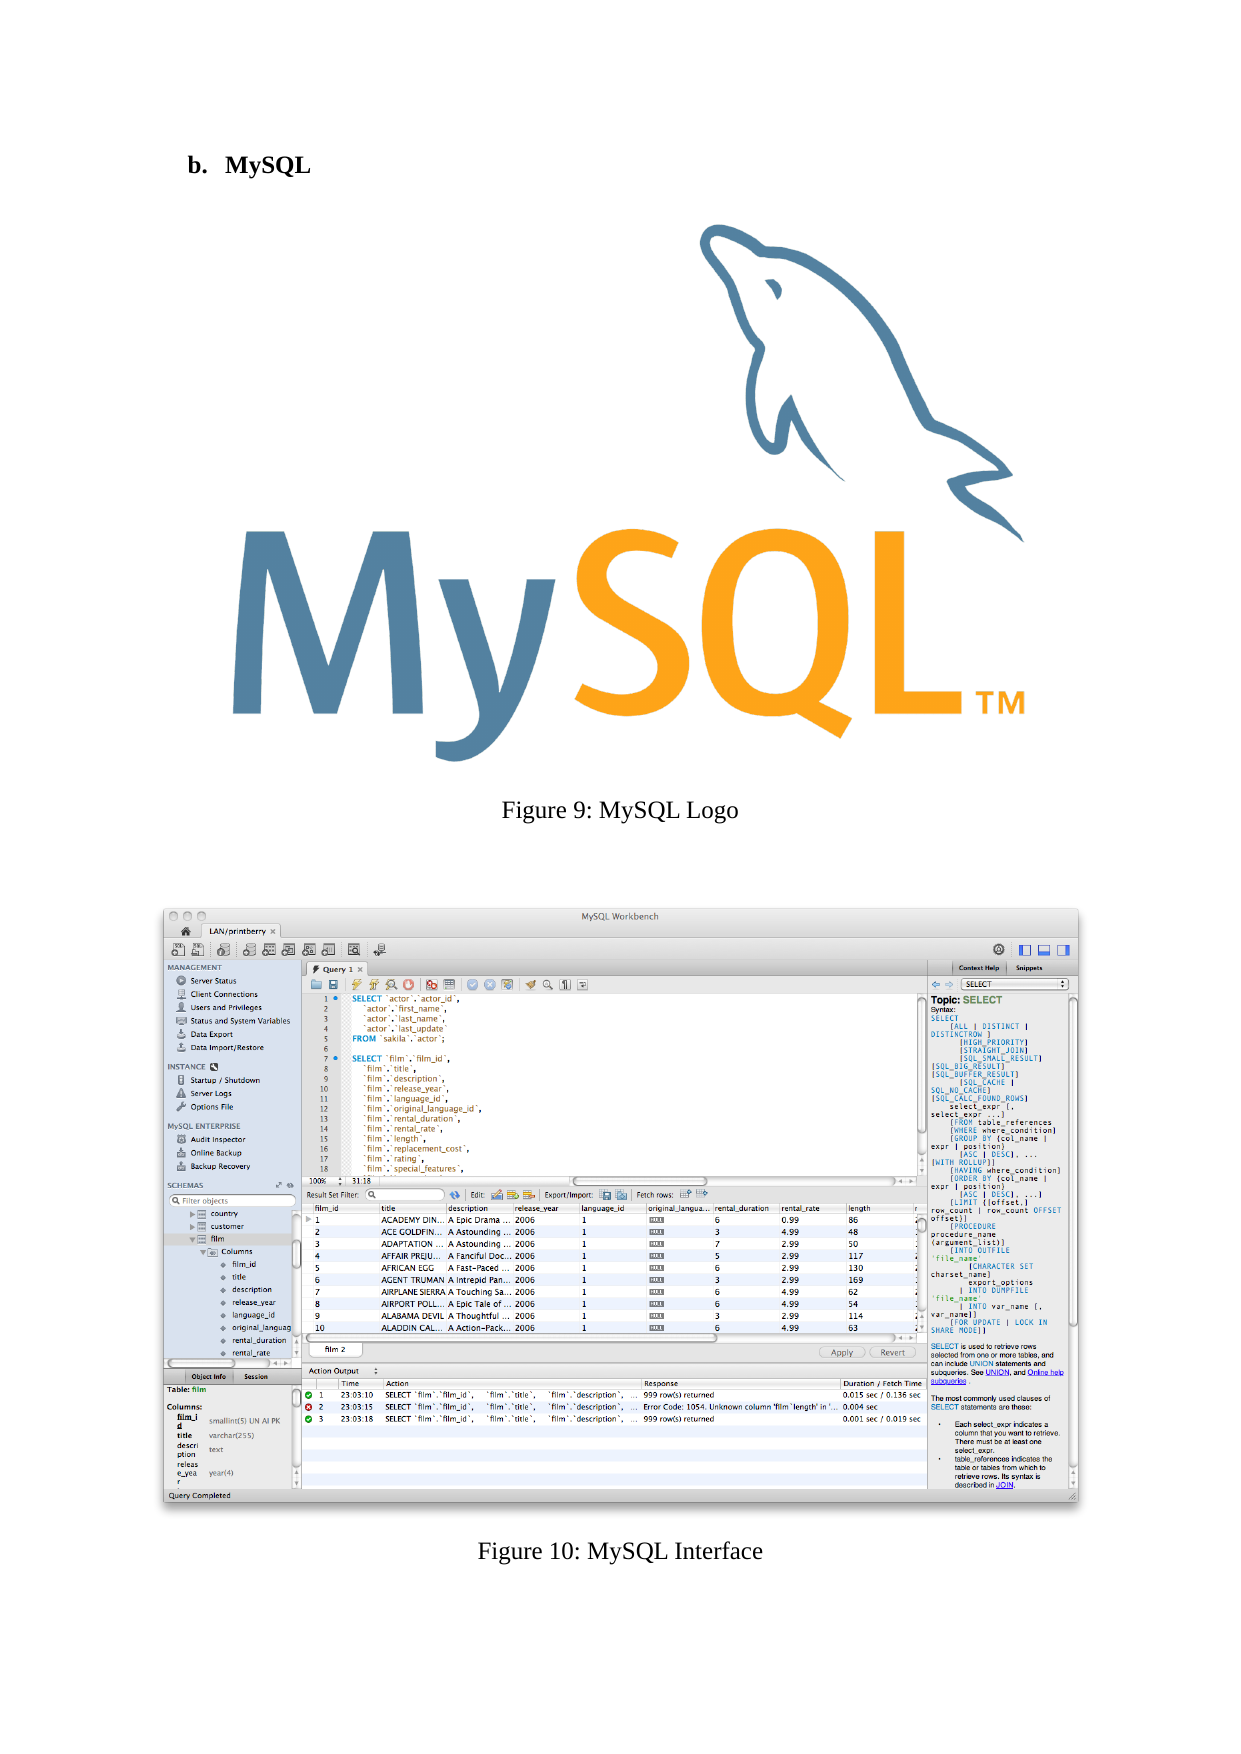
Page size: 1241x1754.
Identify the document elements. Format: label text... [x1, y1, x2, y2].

text Figure 10: MySQL Interface [150, 1536, 1090, 1565]
picture [150, 902, 1091, 1522]
text Figure 9: MySQL Logo [150, 795, 1090, 824]
list MySQL [187, 150, 1090, 179]
picture [150, 193, 1091, 781]
